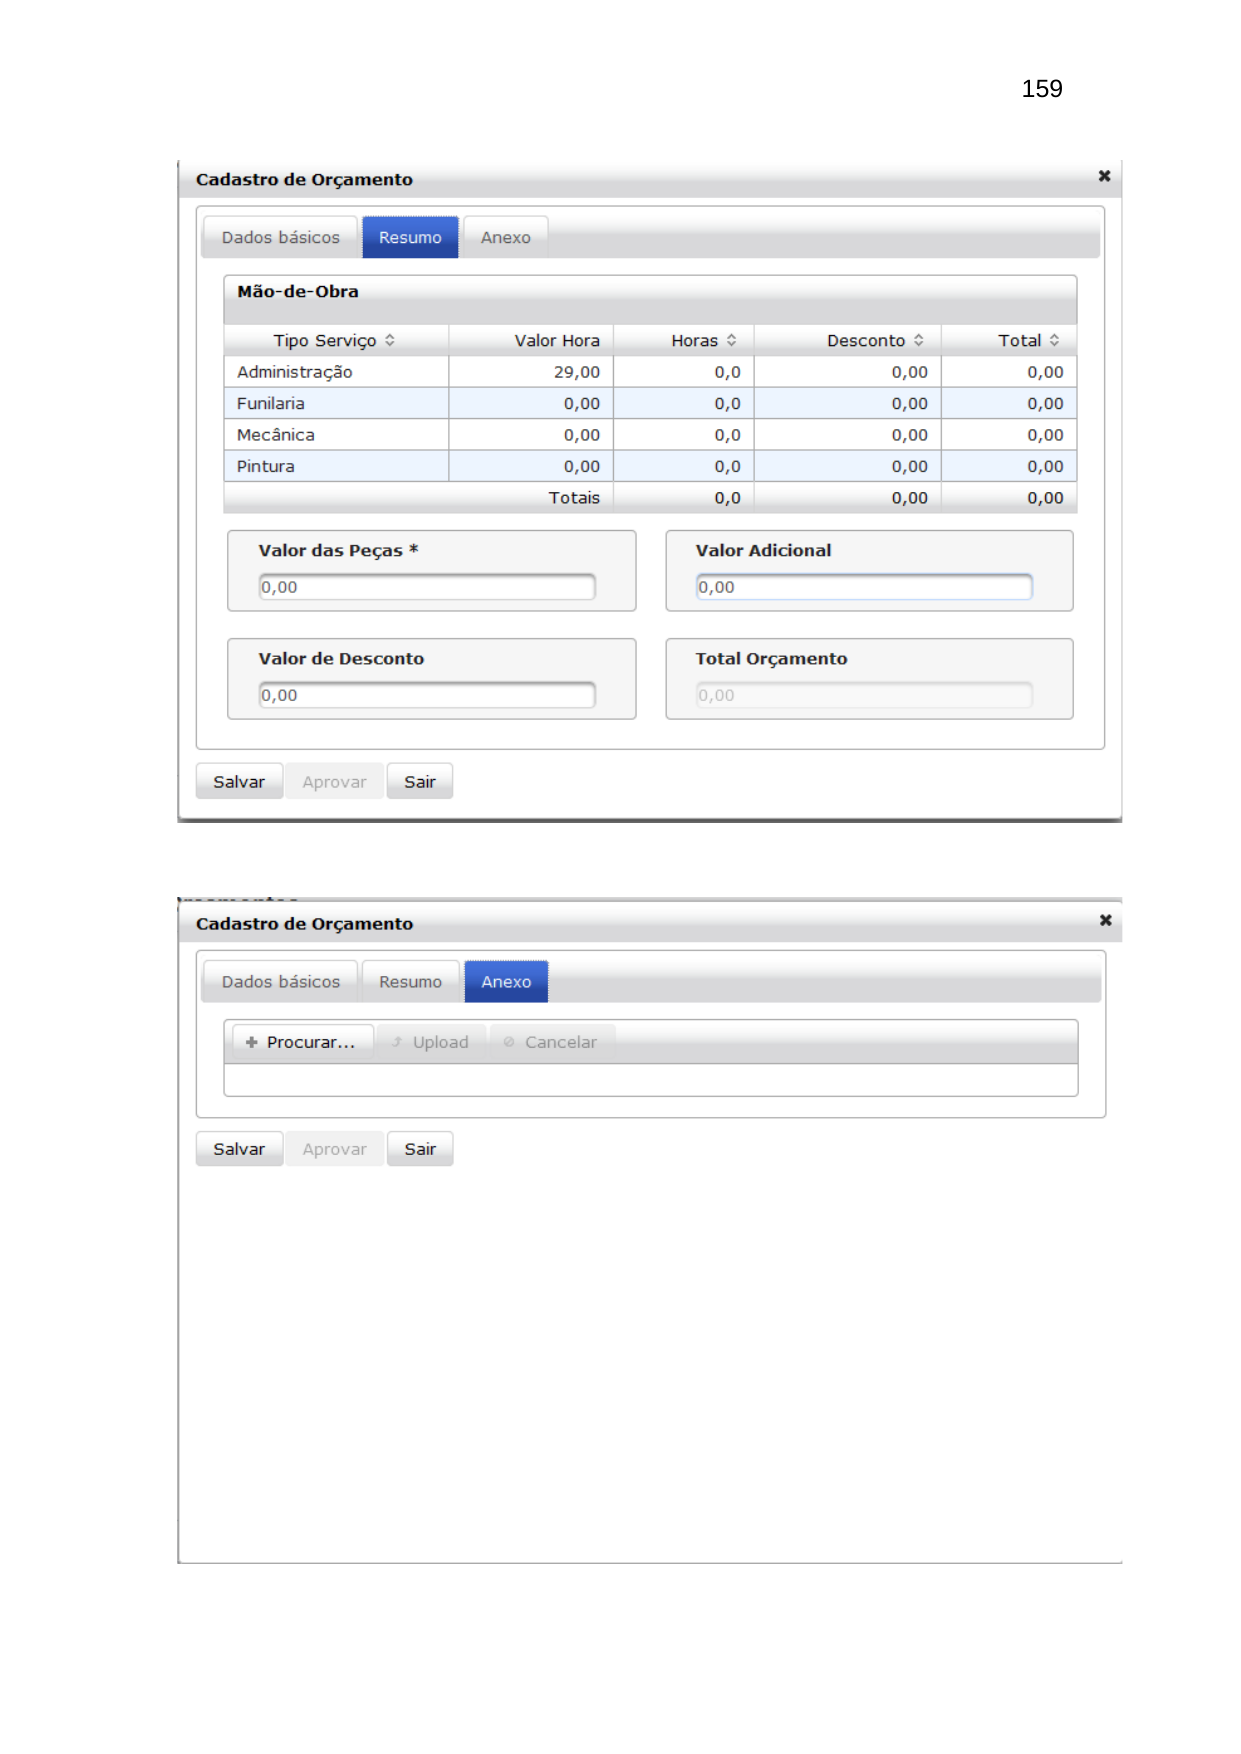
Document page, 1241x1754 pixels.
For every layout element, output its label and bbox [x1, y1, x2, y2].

picture [177, 160, 1123, 823]
picture [177, 897, 1123, 1564]
